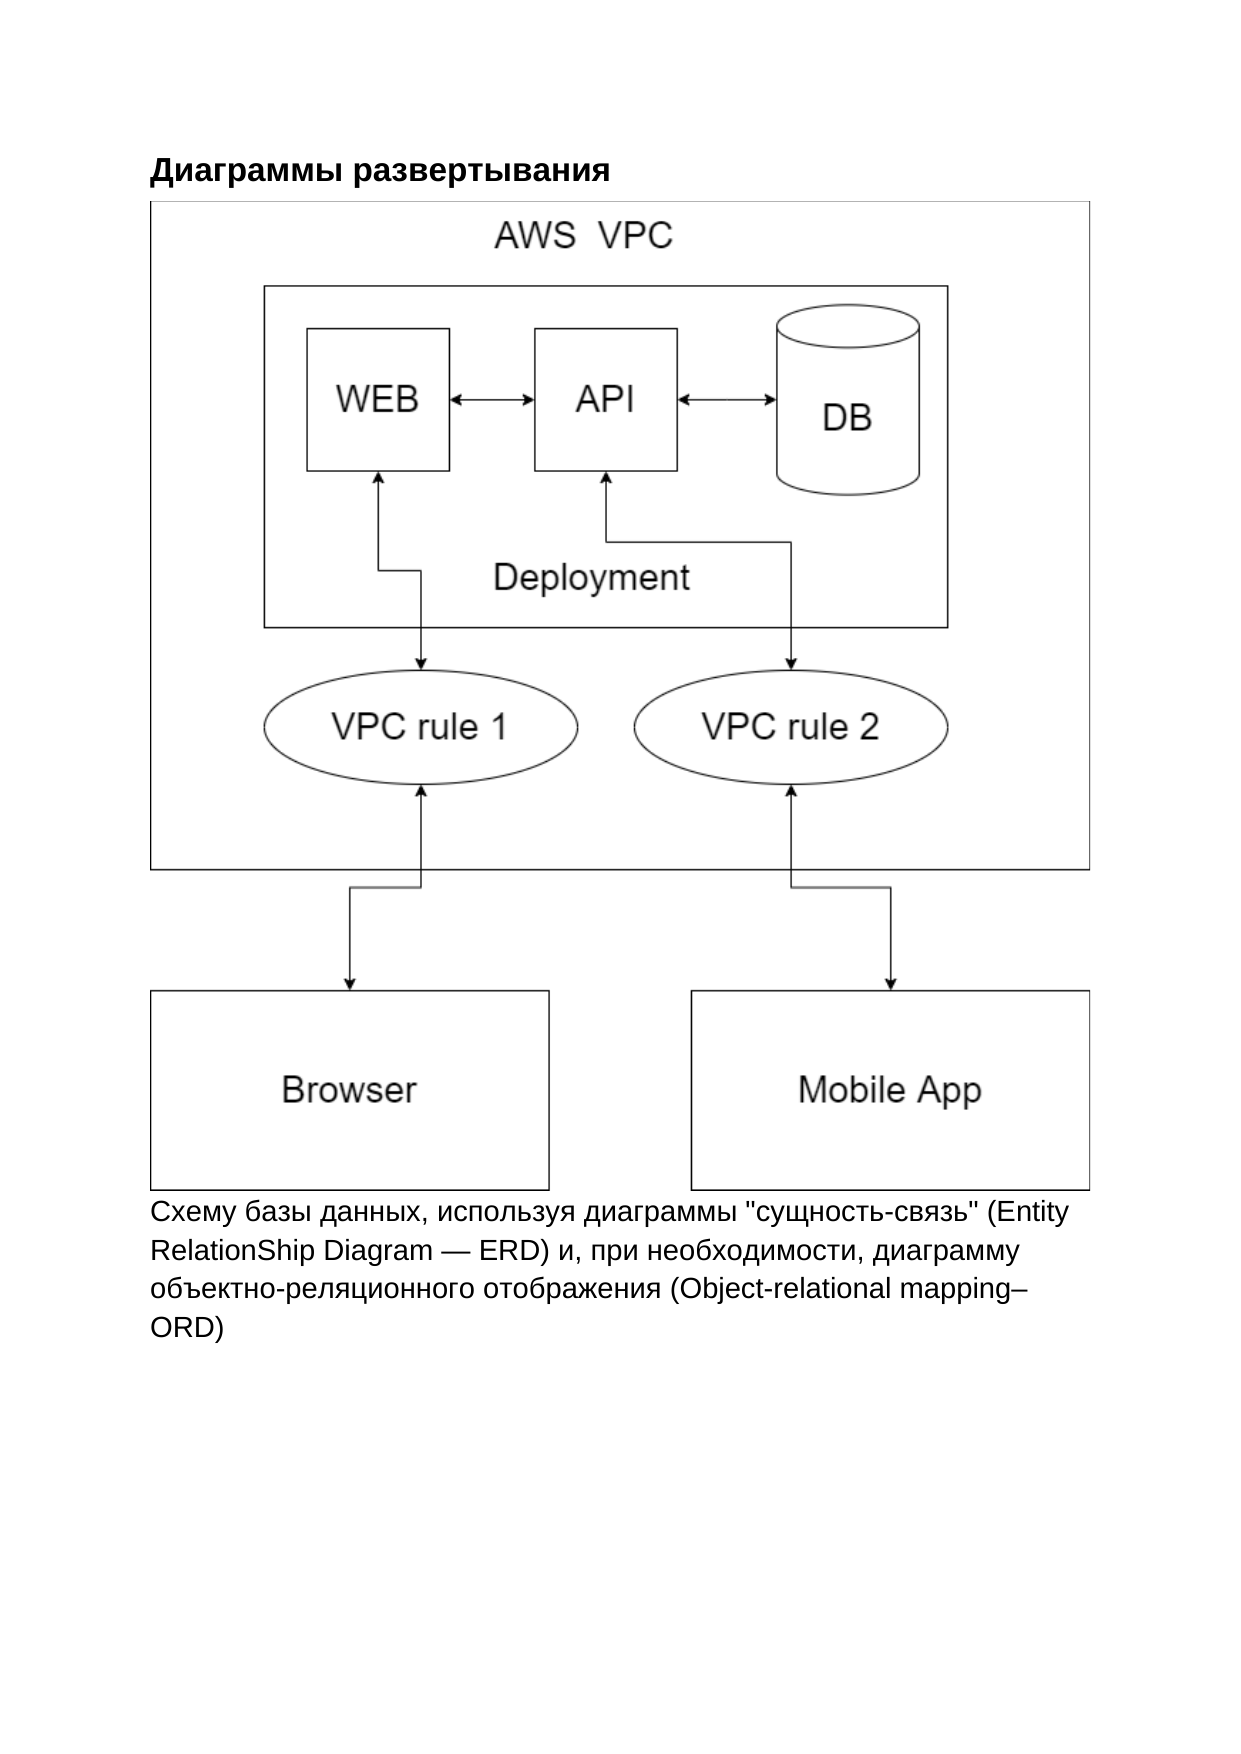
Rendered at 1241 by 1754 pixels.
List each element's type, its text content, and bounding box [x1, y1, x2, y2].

text Cхему базы данных, используя диаграммы "сущность-связь" (Entity RelationShip Diagram — ERD) и, при необходимости, диаграмму объектно-реляционного отображения (Object-relational mapping– ORD) [150, 1194, 1090, 1343]
subtitle Диаграммы развертывания [150, 150, 1090, 188]
picture [150, 201, 1091, 1191]
